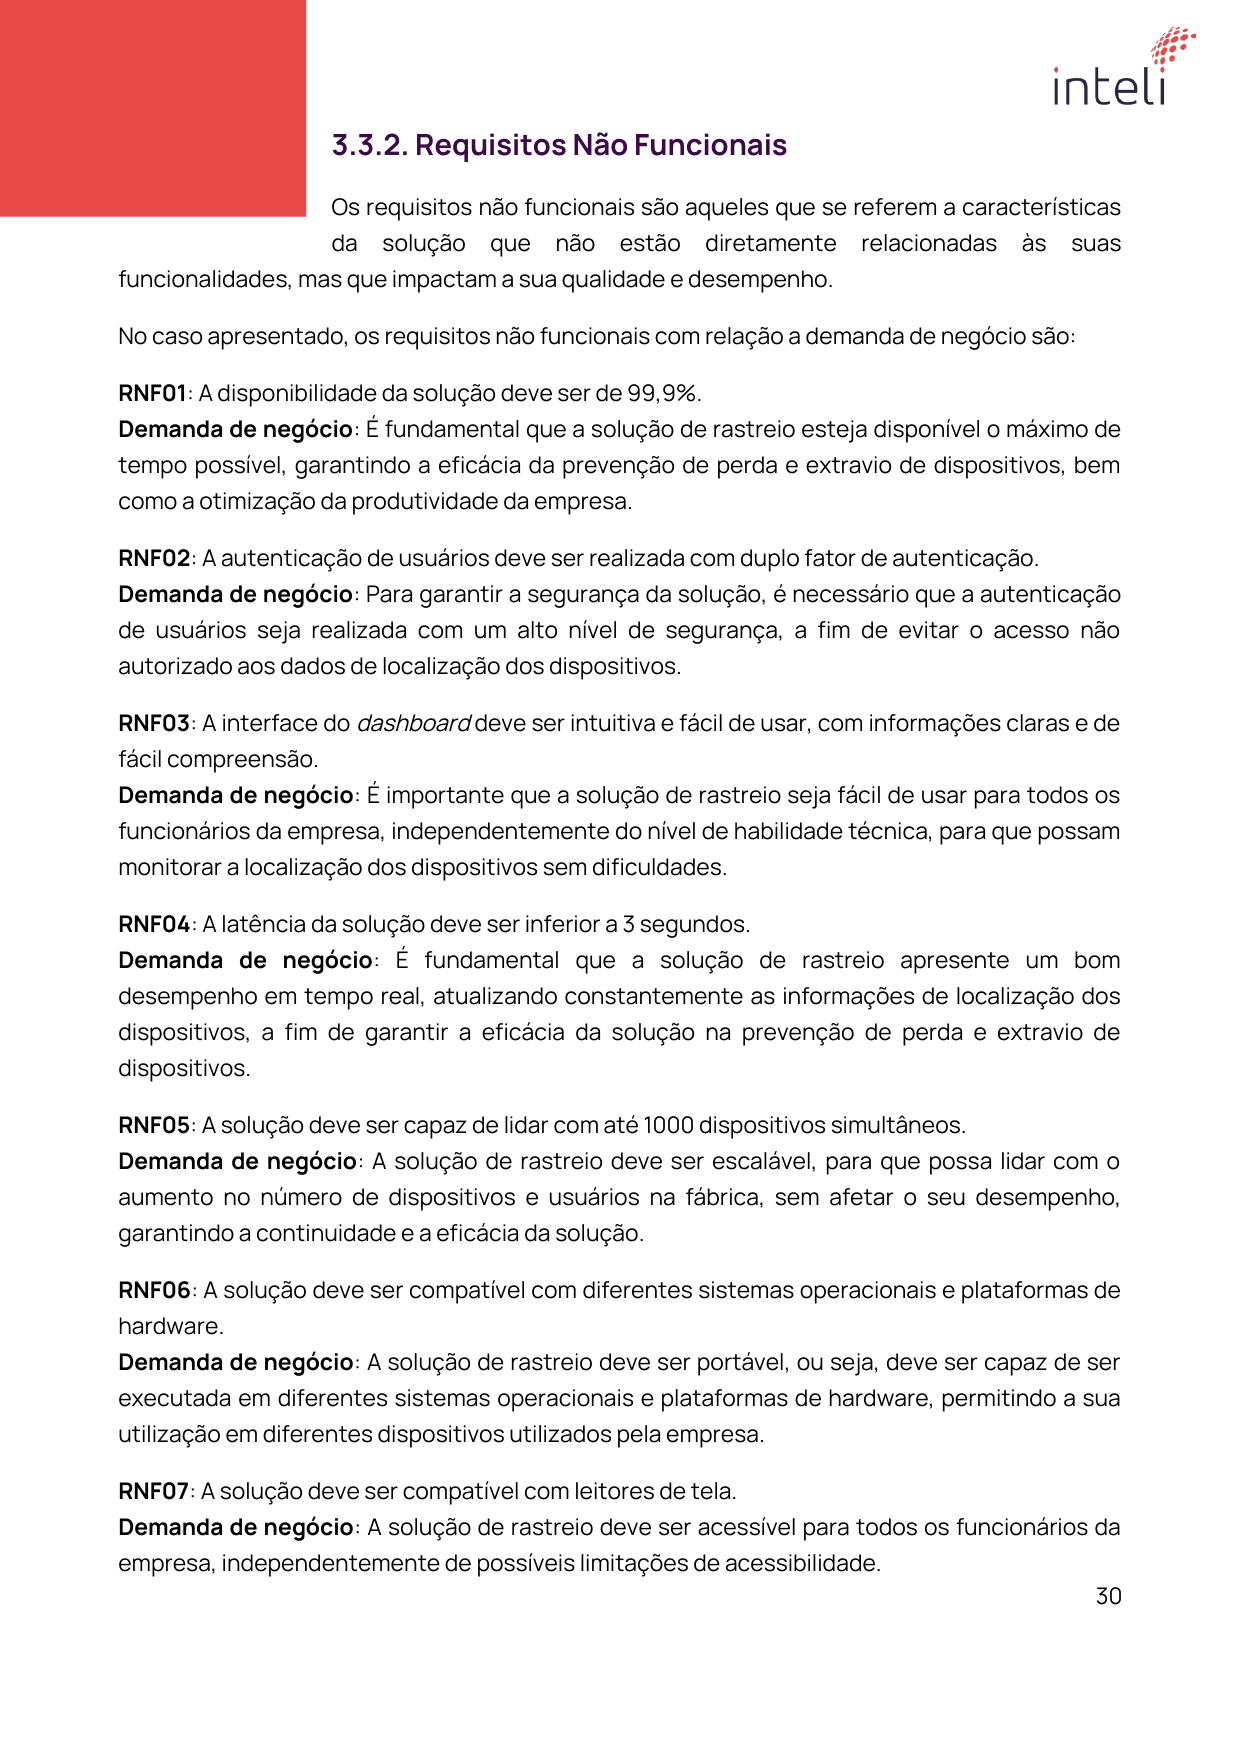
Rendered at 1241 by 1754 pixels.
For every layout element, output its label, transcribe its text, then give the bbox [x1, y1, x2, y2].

text RNF05: A solução deve ser capaz de lidar com até 1000 dispositivos simultâneos. [118, 1108, 1122, 1140]
text Demanda de negócio: É importante que a solução de rastreio seja fácil de usar para todos os funcionários da empresa, independentemente do nível de habilidade técnica, para que possam monitorar a localização dos dispositivos sem dificuldades. [118, 778, 1122, 882]
text Demanda de negócio: A solução de rastreio deve ser escalável, para que possa lidar com o aumento no número de dispositivos e usuários na fábrica, sem afetar o seu desempenho, garantindo a continuidade e a eficácia da solução. [118, 1144, 1122, 1248]
text Demanda de negócio: A solução de rastreio deve ser acessível para todos os funcionários da empresa, independentemente de possíveis limitações de acessibilidade. [118, 1511, 1122, 1578]
picture [0, 0, 307, 217]
text RNF06: A solução deve ser compatível com diferentes sistemas operacionais e plataformas de hardware. [118, 1273, 1122, 1341]
text No caso apresentado, os requisitos não funcionais com relação a demanda de negócio são: [118, 319, 1122, 351]
text RNF02: A autenticação de usuários deve ser realizada com duplo fator de autenticação. [118, 541, 1122, 573]
text Demanda de negócio: É fundamental que a solução de rastreio esteja disponível o máximo de tempo possível, garantindo a eficácia da prevenção de perda e extravio de dispositivos, bem como a otimização da produtividade da empresa. [118, 412, 1122, 516]
text Os requisitos não funcionais são aqueles que se referem a características da solução que não estão diretamente relacionadas às suas funcionalidades, mas que impactam a sua qualidade e desempenho. [118, 191, 1122, 294]
text Demanda de negócio: A solução de rastreio deve ser portável, ou seja, deve ser capaz de ser executada em diferentes sistemas operacionais e plataformas de hardware, permitindo a sua utilização em diferentes dispositivos utilizados pela empresa. [118, 1346, 1122, 1449]
text Demanda de negócio: Para garantir a segurança da solução, é necessário que a autenticação de usuários seja realizada com um alto nível de segurança, a fim de evitar o acesso não autorizado aos dados de localização dos dispositivos. [118, 577, 1122, 681]
text RNF04: A latência da solução deve ser inferior a 3 segundos. [118, 907, 1122, 939]
picture [1054, 27, 1197, 105]
text RNF07: A solução deve ser compatível com leitores de tela. [118, 1474, 1122, 1506]
text RNF03: A interface do dashboard deve ser intuitiva e fácil de usar, com informações claras e de fácil compreensão. [118, 706, 1122, 774]
text RNF01: A disponibilidade da solução deve ser de 99,9%. [118, 376, 1122, 408]
text Demanda de negócio: É fundamental que a solução de rastreio apresente um bom desempenho em tempo real, atualizando constantemente as informações de localização dos dispositivos, a fim de garantir a eficácia da solução na prevenção de perda e extravio de dispositivos. [118, 943, 1122, 1083]
text 3.3.2. Requisitos Não Funcionais [118, 124, 1122, 164]
